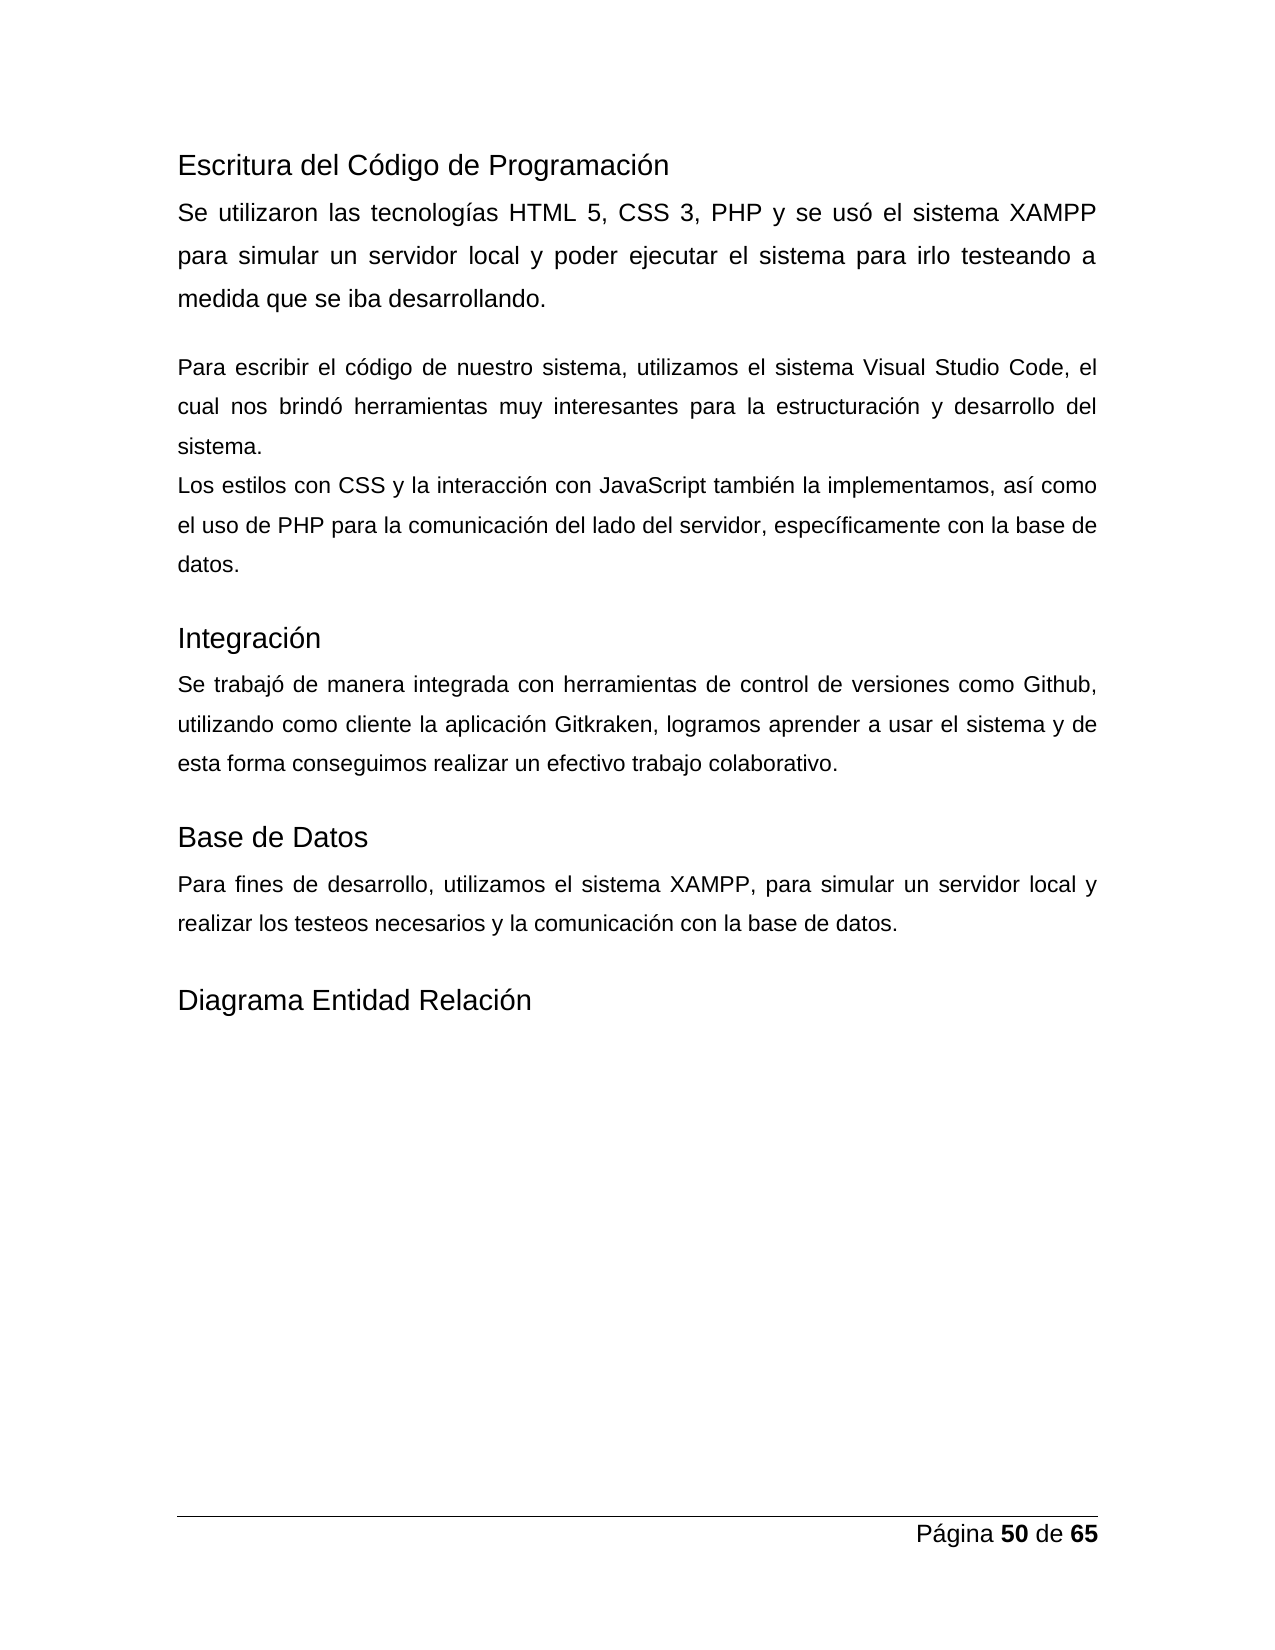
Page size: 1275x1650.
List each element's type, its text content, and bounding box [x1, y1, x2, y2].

text Se trabajó de manera integrada con herramientas de control de versiones como Github, utilizando como cliente la aplicación Gitkraken, logramos aprender a usar el sistema y de esta forma conseguimos realizar un efectivo trabajo colaborativo. [177, 671, 1098, 777]
text Para fines de desarrollo, utilizamos el sistema XAMPP, para simular un servidor local y realizar los testeos necesarios y la comunicación con la base de datos. [177, 871, 1098, 936]
subtitle Escritura del Código de Programación [177, 148, 1098, 181]
subtitle Diagrama Entidad Relación [177, 982, 1098, 1016]
text Para escribir el código de nuestro sistema, utilizamos el sistema Visual Studio Code, el cual nos brindó herramientas muy interesantes para la estructuración y desarrollo del sistema. [177, 354, 1098, 459]
subtitle Base de Datos [177, 820, 1098, 854]
text Se utilizaron las tecnologías HTML 5, CSS 3, PHP y se usó el sistema XAMPP para simular un servidor local y poder ejecutar el sistema para irlo testeando a medida que se iba desarrollando. [177, 198, 1098, 313]
text Los estilos con CSS y la interacción con JavaScript también la implementamos, así como el uso de PHP para la comunicación del lado del servidor, específicamente con la base de datos. [177, 472, 1098, 577]
subtitle Integración [177, 621, 1098, 654]
